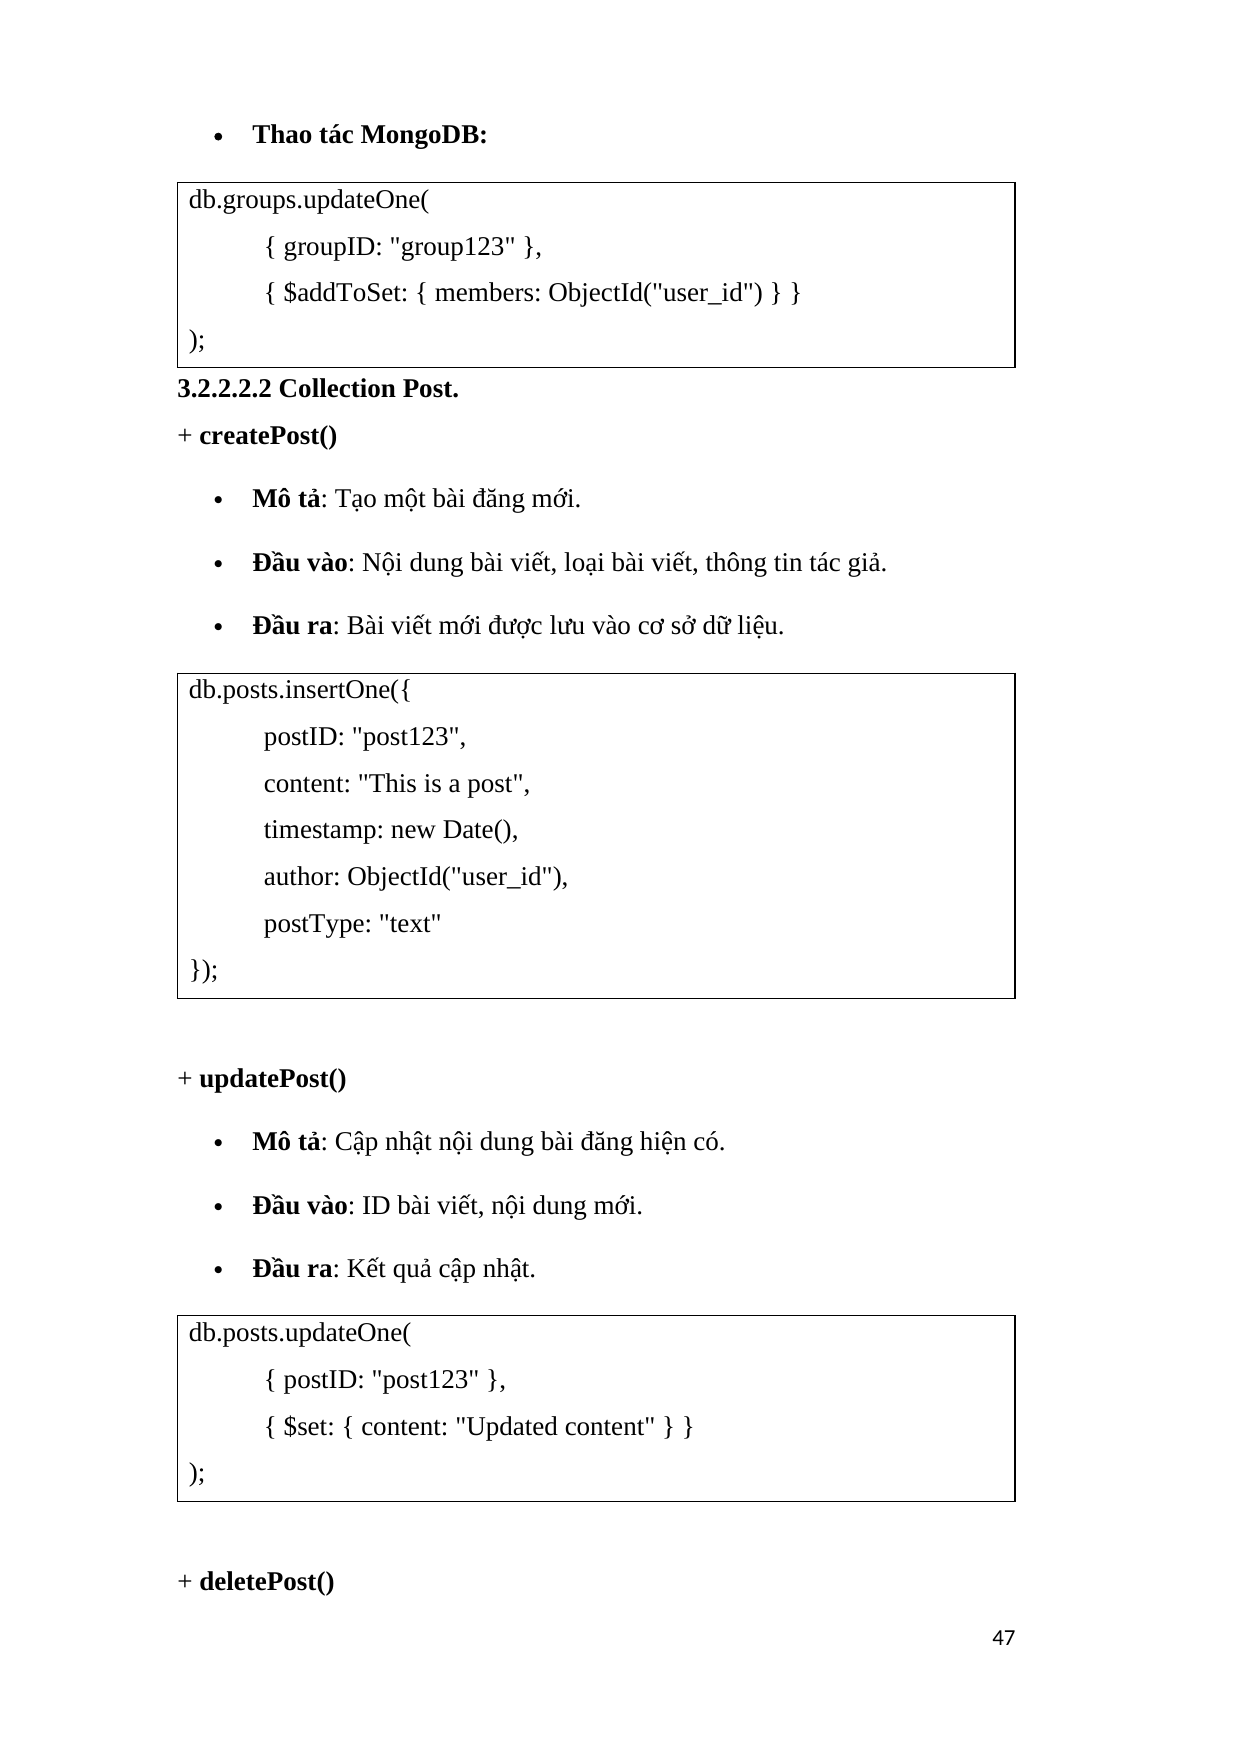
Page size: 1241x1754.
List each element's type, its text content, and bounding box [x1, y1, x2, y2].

table_header db.posts.insertOne({ postID: "post123", content: "This is a post", timestamp: new Date(), author: ObjectId("user_id"), postType: "text" }); [178, 674, 1014, 998]
table_header db.posts.updateOne( { postID: "post123" }, { $set: { content: "Updated content" } } ); [178, 1316, 1014, 1501]
subtitle 3.2.2.2.2 Collection Post. [177, 372, 1015, 403]
list Mô tả: Cập nhật nội dung bài đăng hiện có. [214, 1125, 1015, 1157]
text + updatePost() [177, 1062, 1015, 1093]
table_header db.groups.updateOne( { groupID: "group123" }, { $addToSet: { members: ObjectId("user_id") } } ); [178, 183, 1014, 367]
list Thao tác MongoDB: [214, 118, 1015, 150]
list Đầu vào: ID bài viết, nội dung mới. [214, 1189, 1015, 1220]
list Mô tả: Tạo một bài đăng mới. [214, 482, 1015, 513]
list Đầu ra: Bài viết mới được lưu vào cơ sở dữ liệu. [214, 609, 1015, 640]
list Đầu vào: Nội dung bài viết, loại bài viết, thông tin tác giả. [214, 546, 1015, 577]
text + deletePost() [177, 1565, 1015, 1596]
list Đầu ra: Kết quả cập nhật. [214, 1252, 1015, 1283]
text + createPost() [177, 419, 1015, 450]
